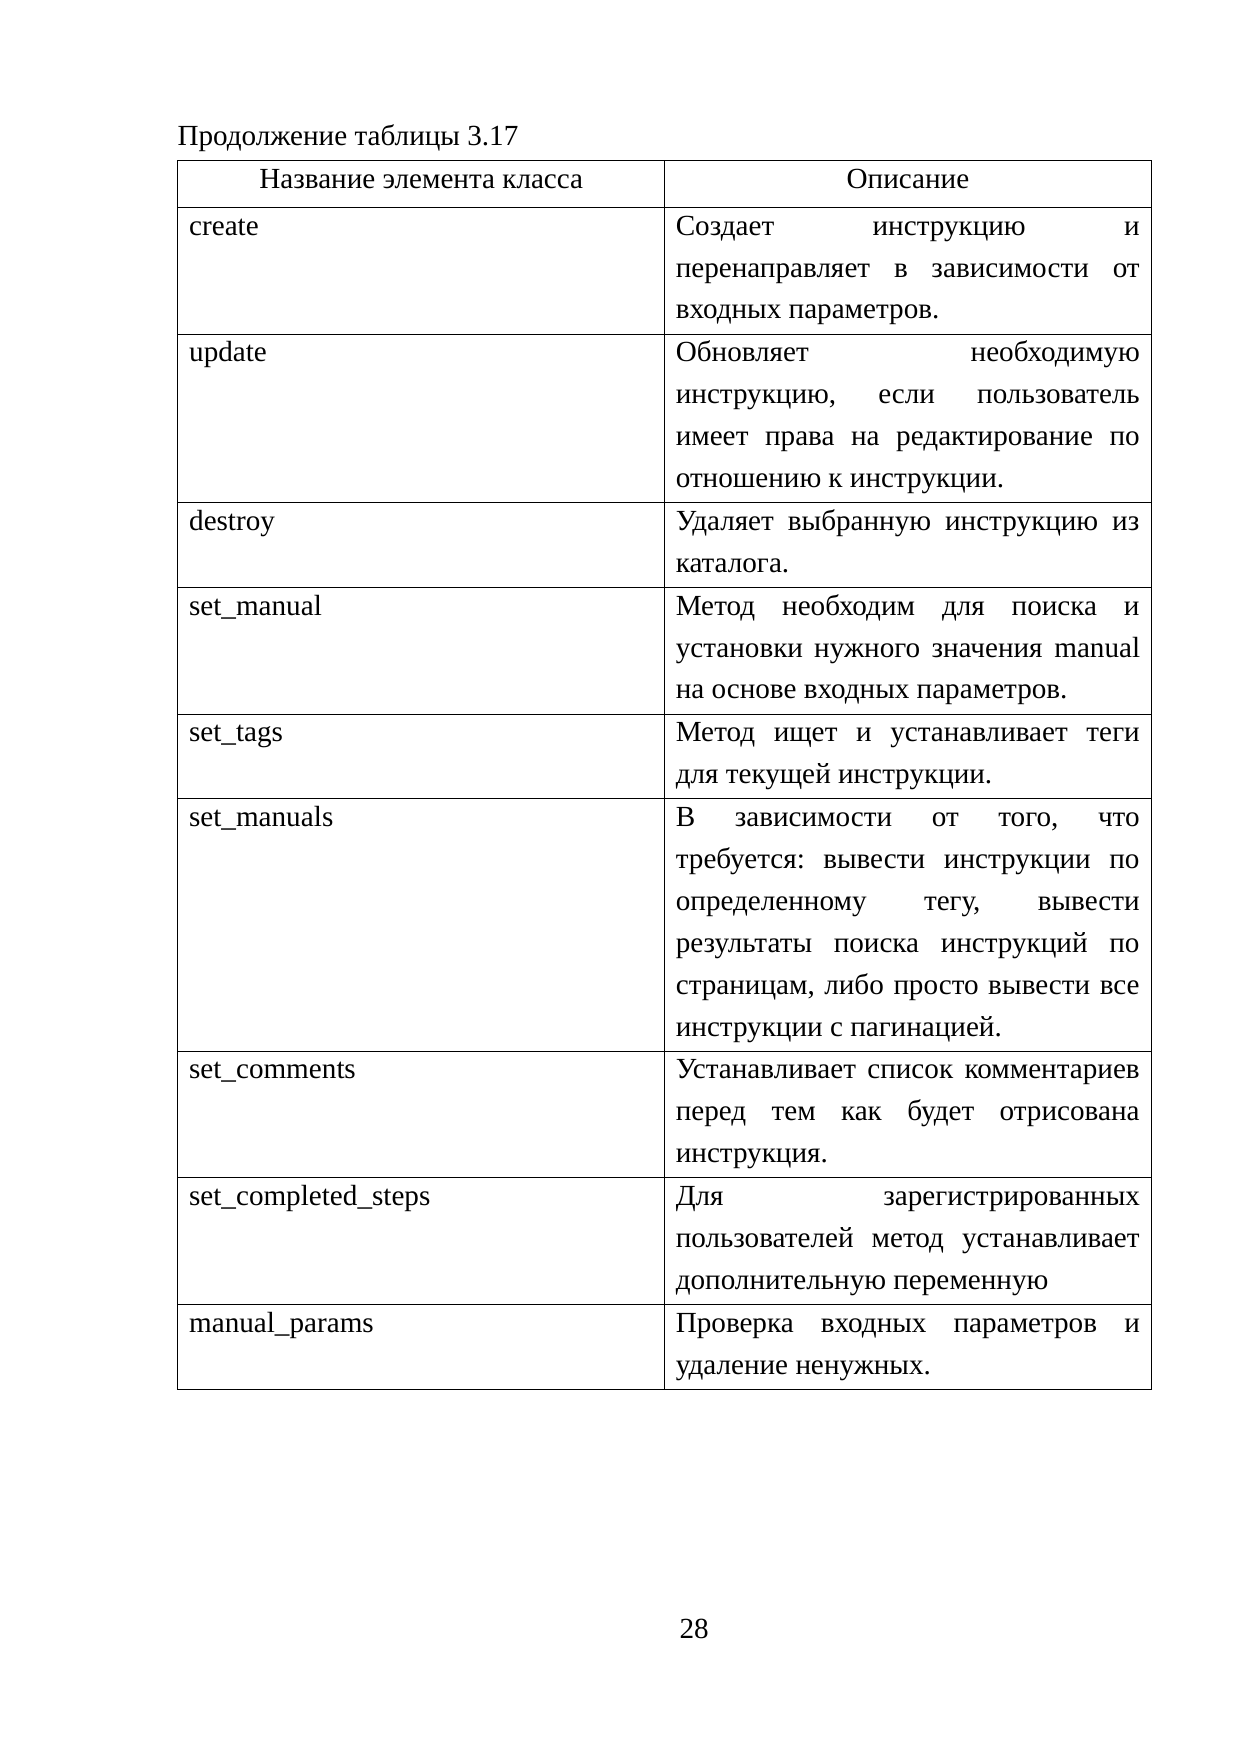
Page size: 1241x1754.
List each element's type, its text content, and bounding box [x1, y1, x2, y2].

table_cell set_tags [178, 715, 664, 798]
table_cell Метод ищет и устанавливает теги для текущей инструкции. [665, 715, 1151, 798]
table_cell Удаляет выбранную инструкцию из каталога. [665, 503, 1151, 587]
table_cell Метод необходим для поиска и установки нужного значения manual на основе входных параметров. [665, 588, 1151, 713]
table_cell update [178, 335, 664, 502]
table_cell set_manual [178, 588, 664, 713]
table_cell set_comments [178, 1052, 664, 1177]
table_cell Устанавливает список комментариев перед тем как будет отрисована инструкция. [665, 1052, 1151, 1177]
table_cell destroy [178, 503, 664, 587]
table_cell create [178, 208, 664, 333]
table_cell Для зарегистрированных пользователей метод устанавливает дополнительную переменную [665, 1178, 1151, 1304]
text Продолжение таблицы 3.17 [177, 118, 1152, 152]
table_cell В зависимости от того, что требуется: вывести инструкции по определенному тегу, вывести результаты поиска инструкций по страницам, либо просто вывести все инструкции с пагинацией. [665, 799, 1151, 1051]
table_cell Проверка входных параметров и удаление ненужных. [665, 1305, 1151, 1389]
table_cell Обновляет необходимую инструкцию, если пользователь имеет права на редактирование по отношению к инструкции. [665, 335, 1151, 502]
table_cell set_manuals [178, 799, 664, 1051]
table_cell manual_params [178, 1305, 664, 1389]
table_cell set_completed_steps [178, 1178, 664, 1304]
table_cell Создает инструкцию и перенаправляет в зависимости от входных параметров. [665, 208, 1151, 333]
table_header Описание [665, 161, 1151, 207]
table_header Название элемента класса [178, 161, 664, 207]
